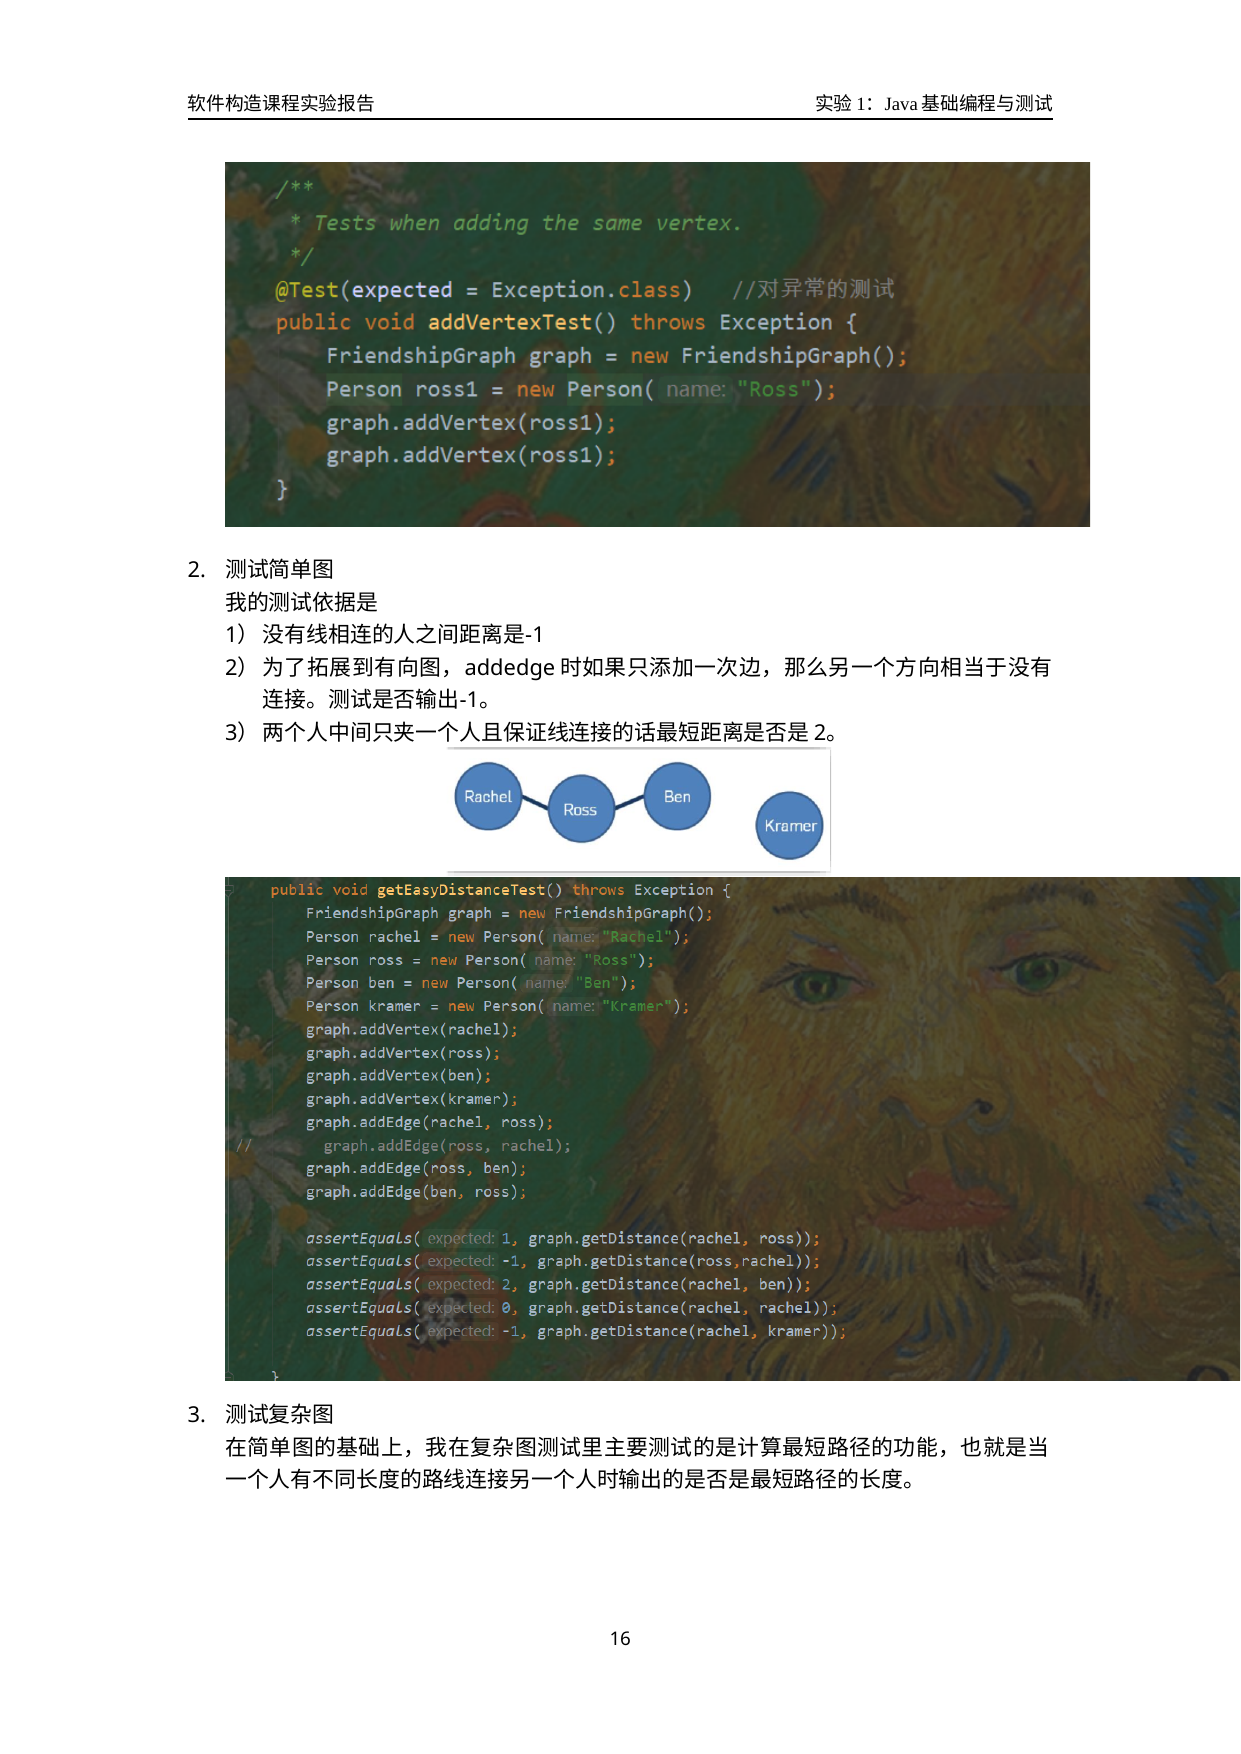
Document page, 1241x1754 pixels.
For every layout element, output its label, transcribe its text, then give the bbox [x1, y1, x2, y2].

list 在简单图的基础上，我在复杂图测试里主要测试的是计算最短路径的功能，也就是当一个人有不同长度的路线连接另一个人时输出的是否是最短路径的长度。 [225, 1429, 1053, 1494]
picture [446, 747, 832, 876]
picture [225, 877, 1241, 1381]
list 测试简单图 [187, 552, 1053, 584]
list 两个人中间只夹一个人且保证线连接的话最短距离是否是2。 [225, 714, 1053, 747]
list 我的测试依据是 [225, 584, 1053, 617]
list 没有线相连的人之间距离是-1 [225, 617, 1053, 649]
list 为了拓展到有向图，addedge时如果只添加一次边，那么另一个方向相当于没有连接。测试是否输出-1。 [225, 649, 1053, 714]
list 测试复杂图 [187, 1397, 1053, 1429]
picture [225, 162, 1091, 527]
